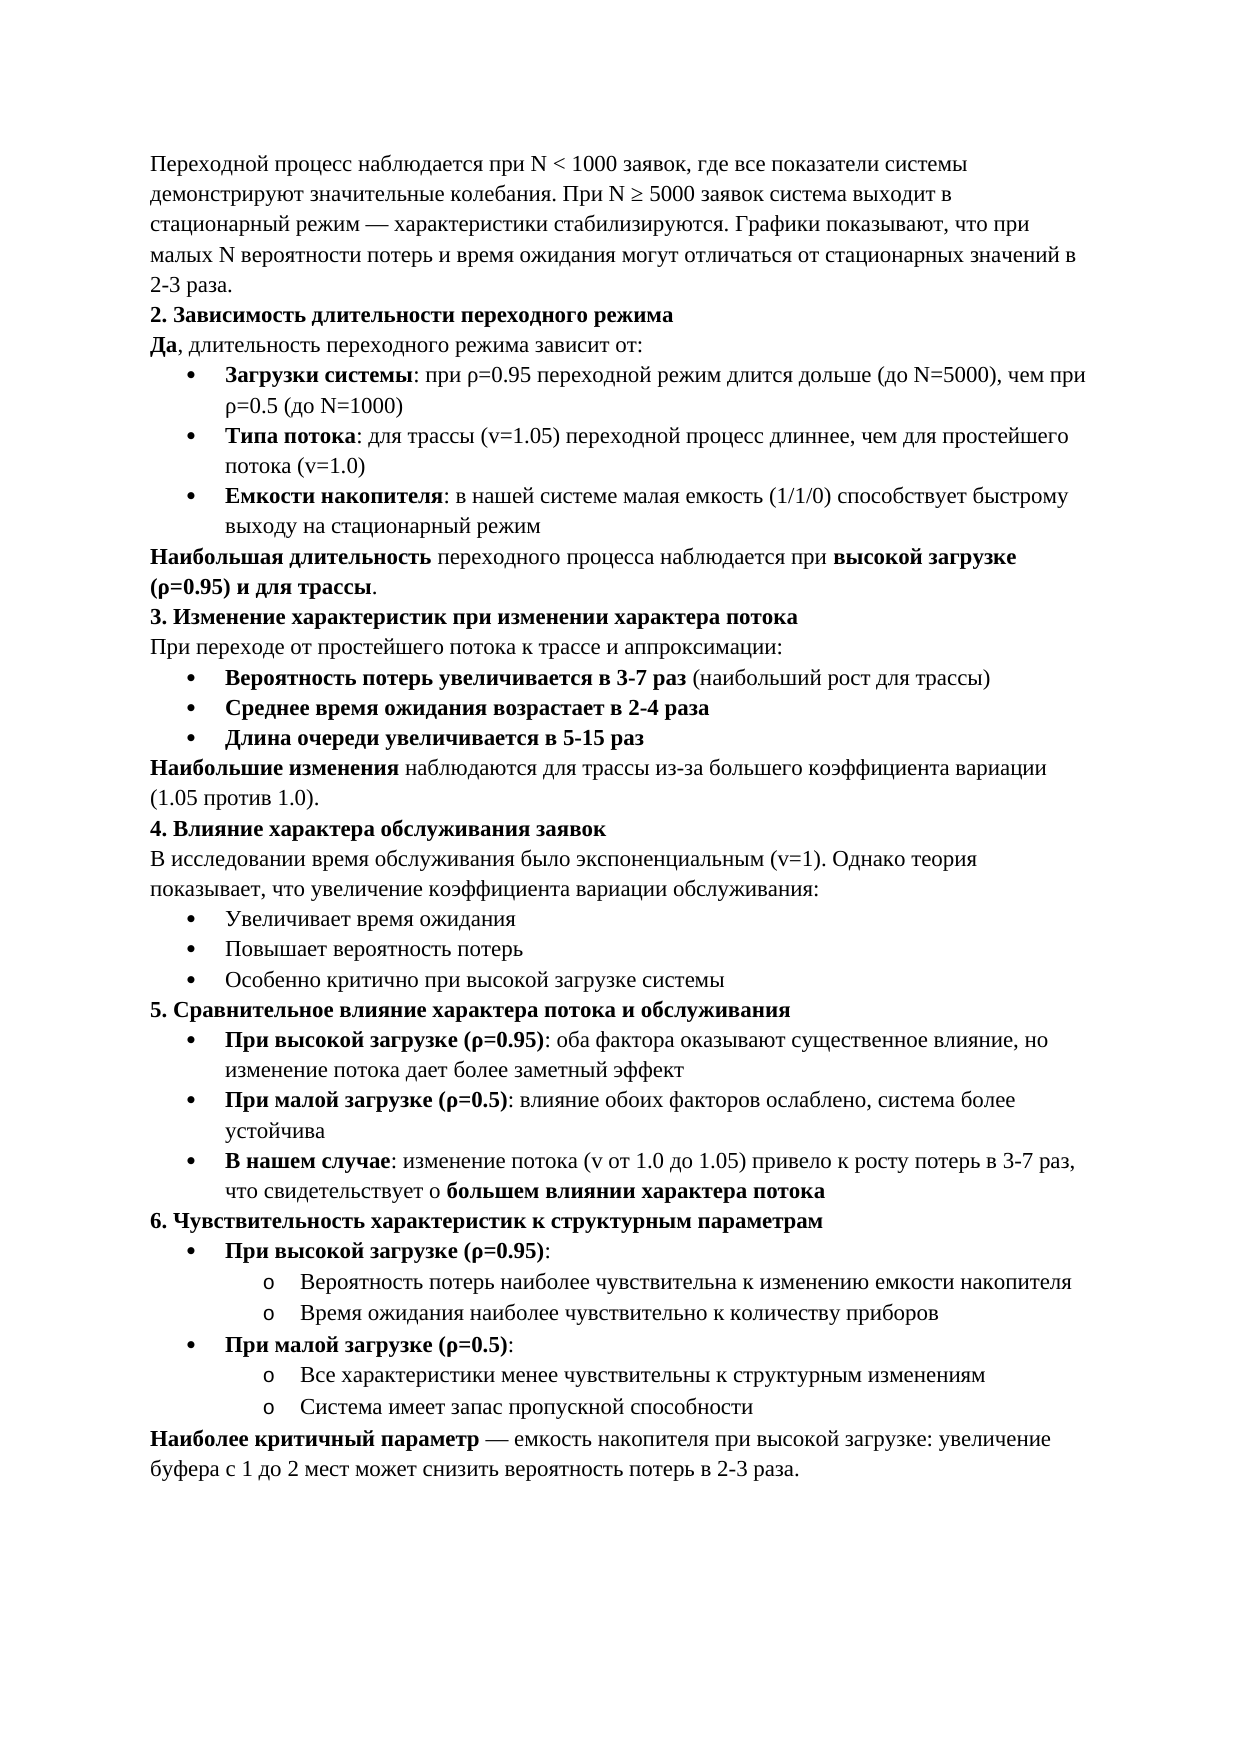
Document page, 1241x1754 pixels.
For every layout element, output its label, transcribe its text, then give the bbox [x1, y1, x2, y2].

text 2. Зависимость длительности переходного режима [150, 301, 1090, 327]
list В нашем случае: изменение потока (v от 1.0 до 1.05) привело к росту потерь в 3-7 раз, что свидетельствует о большем влиянии характера потока [187, 1147, 1090, 1203]
list Увеличивает время ожидания [187, 905, 1090, 932]
list Вероятность потерь увеличивается в 3-7 раз (наибольший рост для трассы) [187, 663, 1090, 690]
list Емкости накопителя: в нашей системе малая емкость (1/1/0) способствует быстрому выходу на стационарный режим [187, 482, 1090, 539]
list Загрузки системы: при ρ=0.95 переходной режим длится дольше (до N=5000), чем при ρ=0.5 (до N=1000) [187, 361, 1090, 418]
text Да, длительность переходного режима зависит от: [150, 331, 1090, 358]
text 5. Сравнительное влияние характера потока и обслуживания [150, 996, 1090, 1022]
list Типа потока: для трассы (v=1.05) переходной процесс длиннее, чем для простейшего потока (v=1.0) [187, 422, 1090, 478]
text 3. Изменение характеристик при изменении характера потока [150, 603, 1090, 629]
text При переходе от простейшего потока к трассе и аппроксимации: [150, 633, 1090, 660]
list При малой загрузке (ρ=0.5): [187, 1331, 1090, 1357]
list Время ожидания наиболее чувствительно к количеству приборов [262, 1299, 1090, 1327]
text Наибольшая длительность переходного процесса наблюдается при высокой загрузке (ρ=0.95) и для трассы. [150, 543, 1090, 599]
list Система имеет запас пропускной способности [262, 1393, 1090, 1421]
list При высокой загрузке (ρ=0.95): оба фактора оказывают существенное влияние, но изменение потока дает более заметный эффект [187, 1026, 1090, 1083]
list Длина очереди увеличивается в 5-15 раз [187, 724, 1090, 750]
text Переходной процесс наблюдается при N < 1000 заявок, где все показатели системы демонстрируют значительные колебания. При N ≥ 5000 заявок система выходит в стационарный режим — характеристики стабилизируются. Графики показывают, что при малых N вероятности потерь и время ожидания могут отличаться от стационарных значений в 2-3 раза. [150, 150, 1090, 297]
text В исследовании время обслуживания было экспоненциальным (v=1). Однако теория показывает, что увеличение коэффициента вариации обслуживания: [150, 845, 1090, 901]
text Наибольшие изменения наблюдаются для трассы из-за большего коэффициента вариации (1.05 против 1.0). [150, 754, 1090, 811]
list При малой загрузке (ρ=0.5): влияние обоих факторов ослаблено, система более устойчива [187, 1086, 1090, 1143]
list При высокой загрузке (ρ=0.95): [187, 1237, 1090, 1264]
text Наиболее критичный параметр — емкость накопителя при высокой загрузке: увеличение буфера с 1 до 2 мест может снизить вероятность потерь в 2-3 раза. [150, 1424, 1090, 1481]
text 6. Чувствительность характеристик к структурным параметрам [150, 1207, 1090, 1234]
list Вероятность потерь наиболее чувствительна к изменению емкости накопителя [262, 1268, 1090, 1295]
list Среднее время ожидания возрастает в 2-4 раза [187, 694, 1090, 720]
list Повышает вероятность потерь [187, 935, 1090, 962]
list Все характеристики менее чувствительны к структурным изменениям [262, 1361, 1090, 1389]
text 4. Влияние характера обслуживания заявок [150, 814, 1090, 841]
list Особенно критично при высокой загрузке системы [187, 966, 1090, 992]
